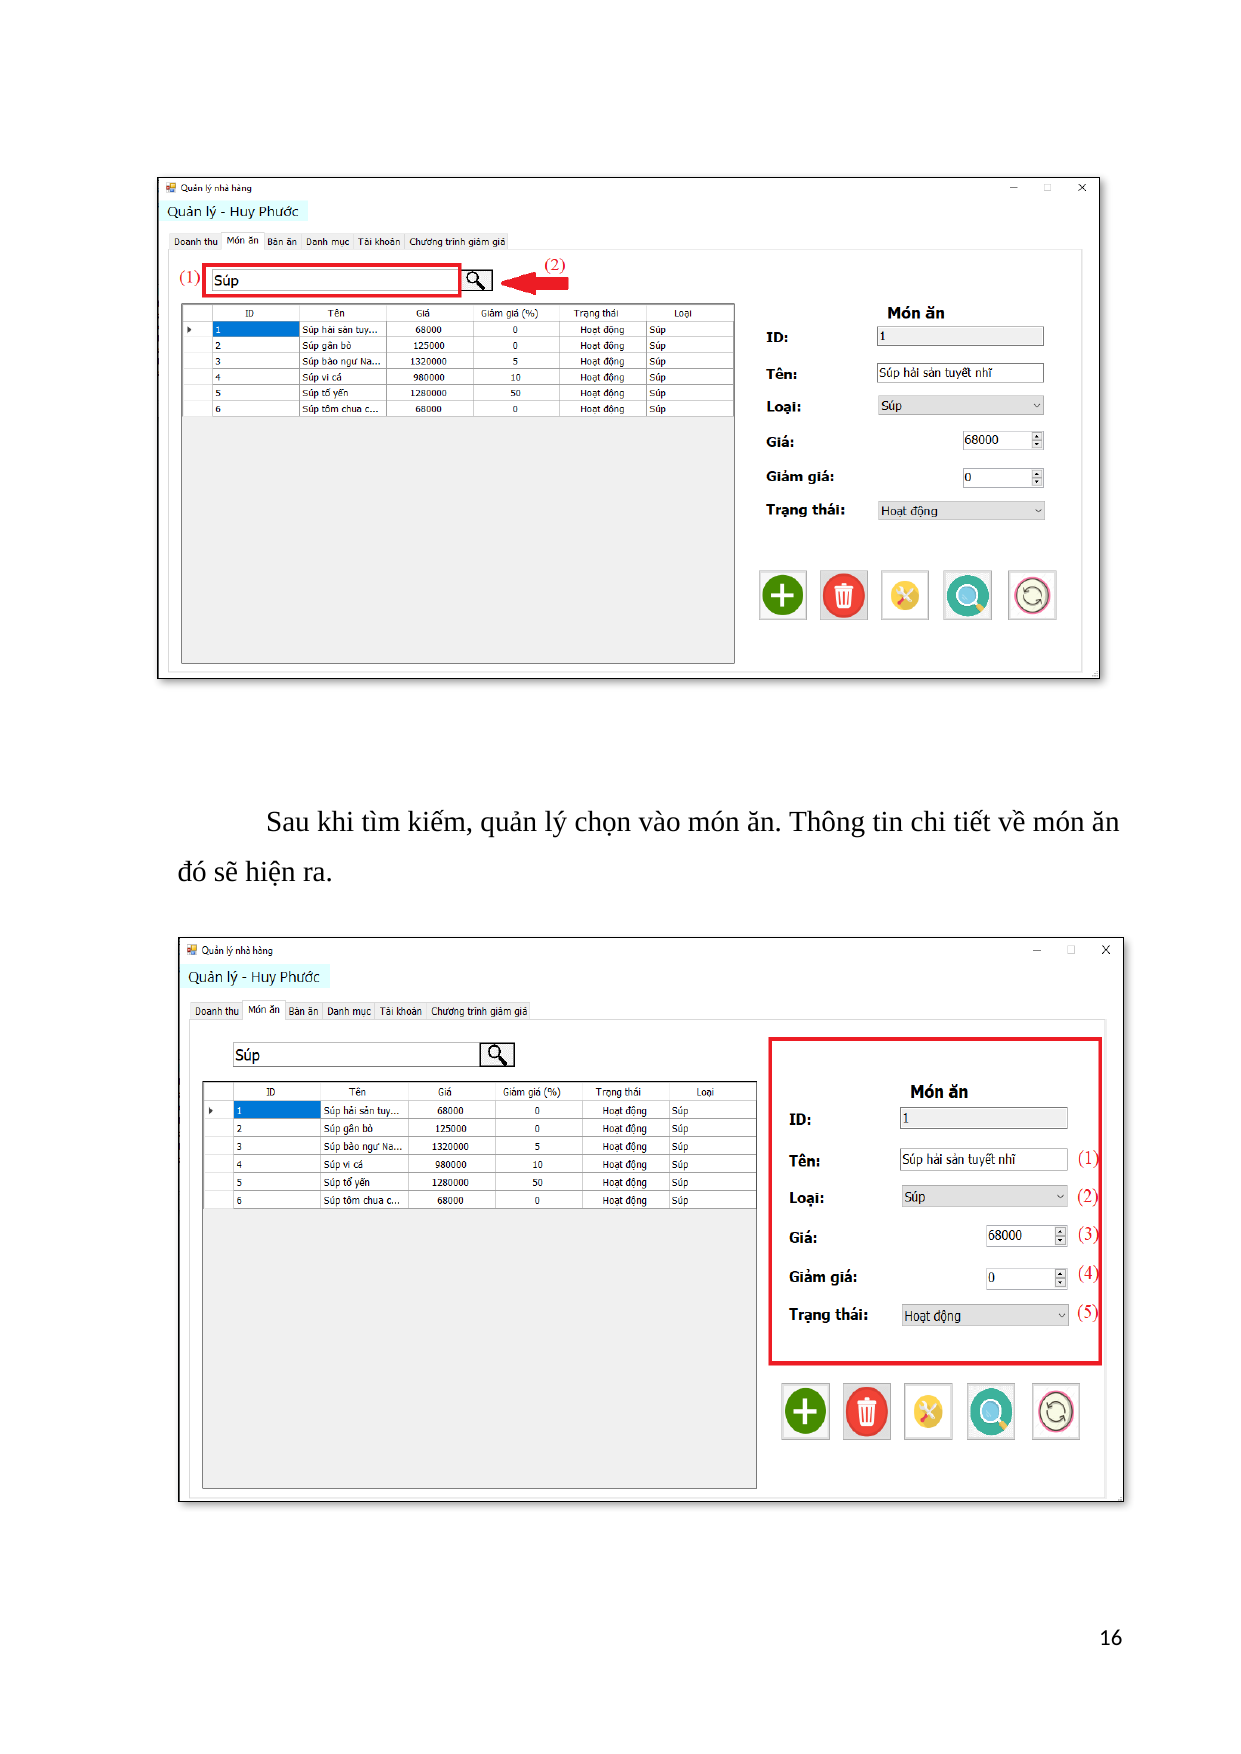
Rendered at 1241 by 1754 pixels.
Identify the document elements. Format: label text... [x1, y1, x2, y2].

picture [158, 178, 1099, 678]
picture [179, 938, 1123, 1501]
text Sau khi tìm kiếm, quản lý chọn vào món ăn. Thông tin chi tiết về món ăn đó sẽ hiện ra. [177, 804, 1122, 888]
